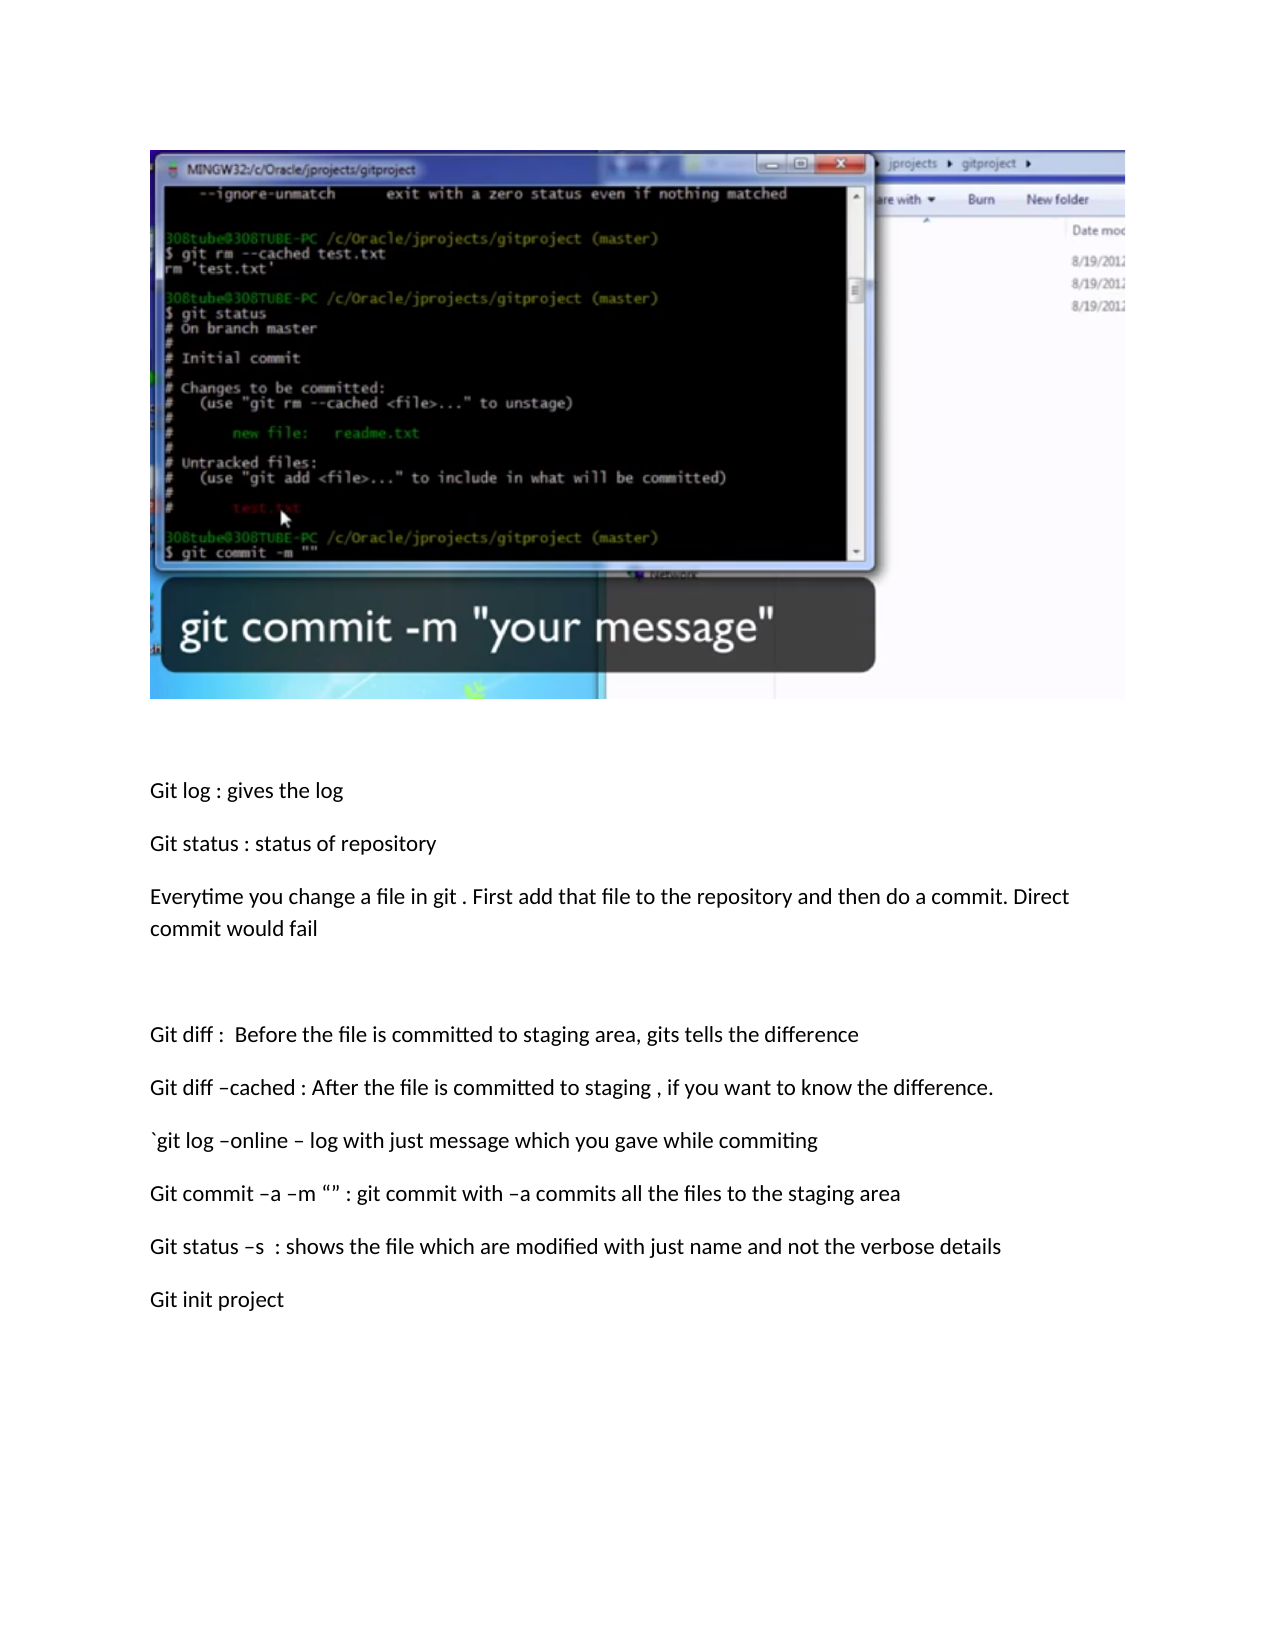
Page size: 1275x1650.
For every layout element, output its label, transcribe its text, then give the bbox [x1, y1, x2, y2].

text Git init project [150, 1286, 1125, 1313]
text Everytime you change a file in git . First add that file to the repository and then do a commit. Direct commit would fail [150, 882, 1125, 942]
picture [150, 150, 1125, 699]
text Git diff –cached : After the file is committed to staging , if you want to know the difference. [150, 1073, 1125, 1101]
text `git log –online – log with just message which you gave while commiting [150, 1126, 1125, 1154]
text Git diff : Before the file is committed to staging area, gits tells the difference [150, 1020, 1125, 1048]
text Git log : gives the log [150, 776, 1125, 804]
text Git status –s : shows the file which are modified with just name and not the verbose details [150, 1232, 1125, 1261]
text Git status : status of repository [150, 829, 1125, 857]
text Git commit –a –m “” : git commit with –a commits all the files to the staging area [150, 1179, 1125, 1207]
